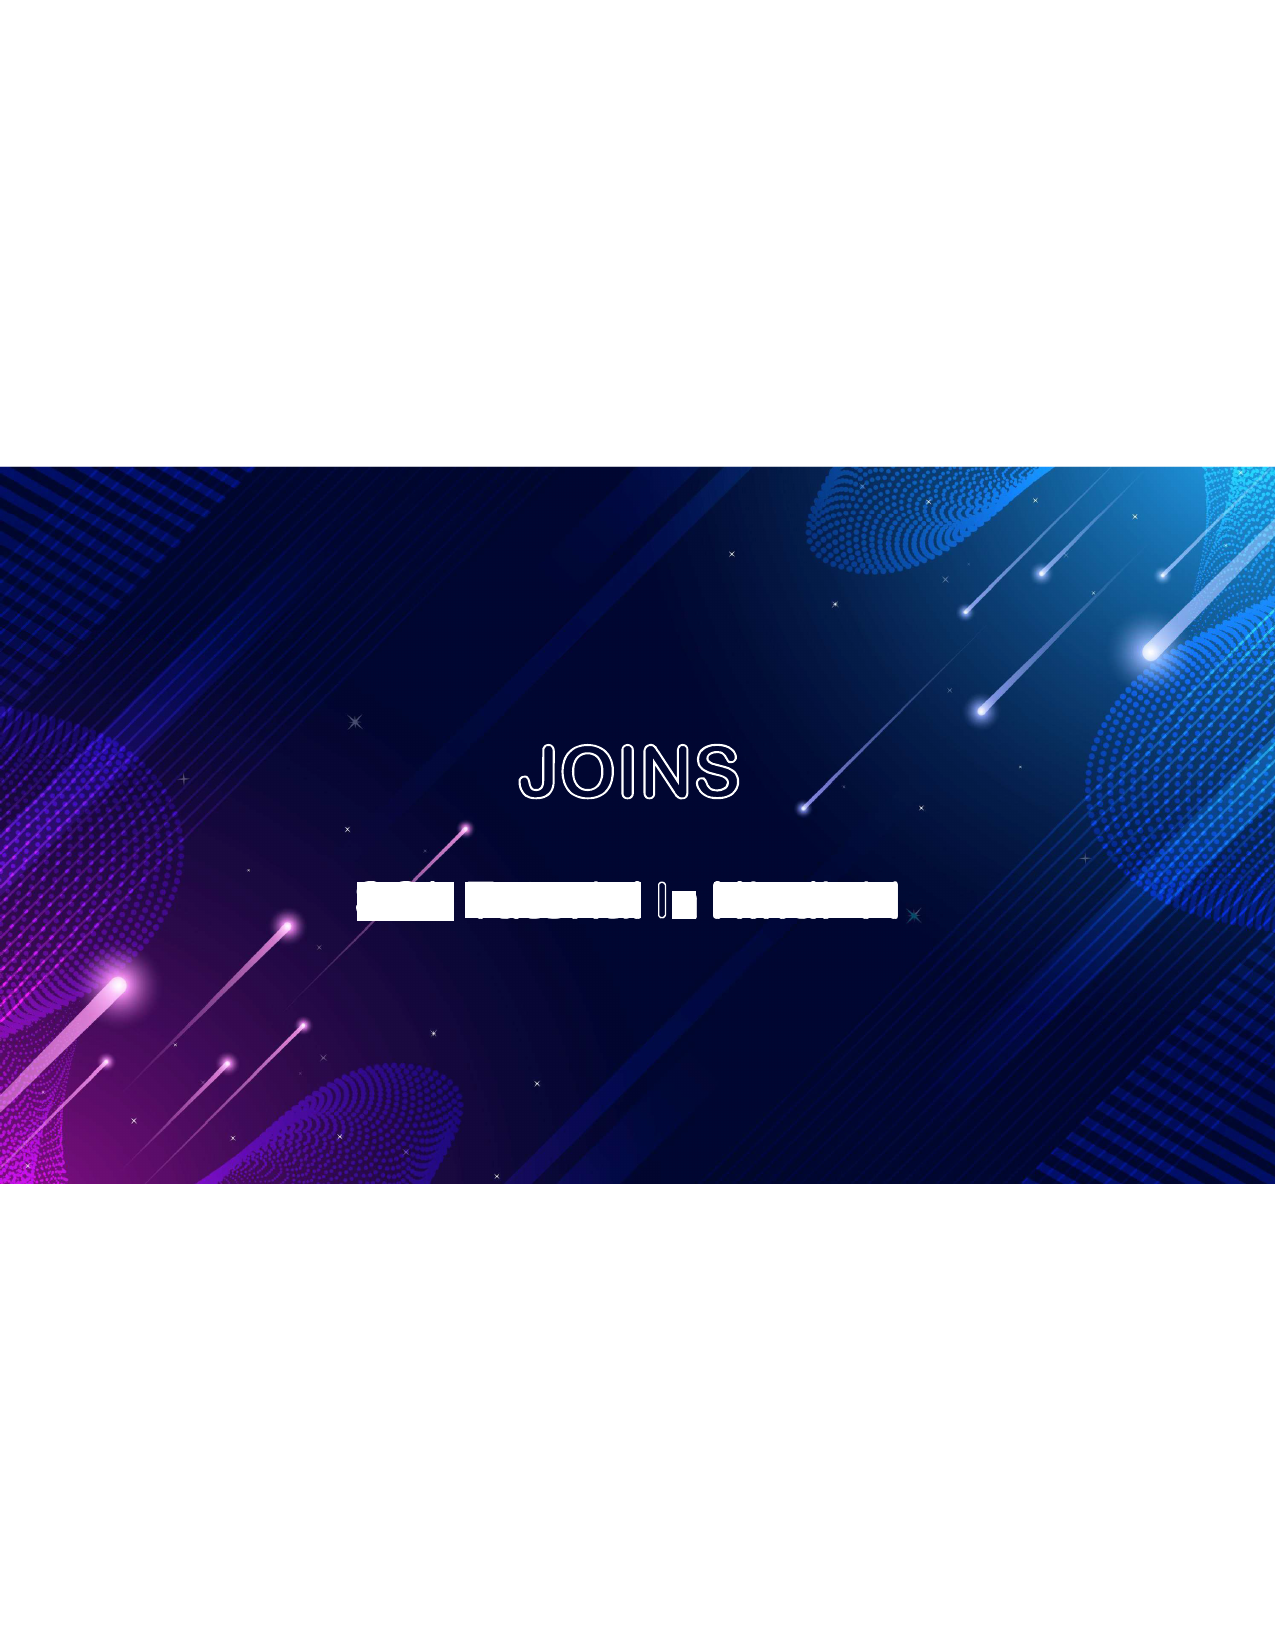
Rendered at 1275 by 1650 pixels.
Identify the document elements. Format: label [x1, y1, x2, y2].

picture [0, 466, 1275, 1184]
